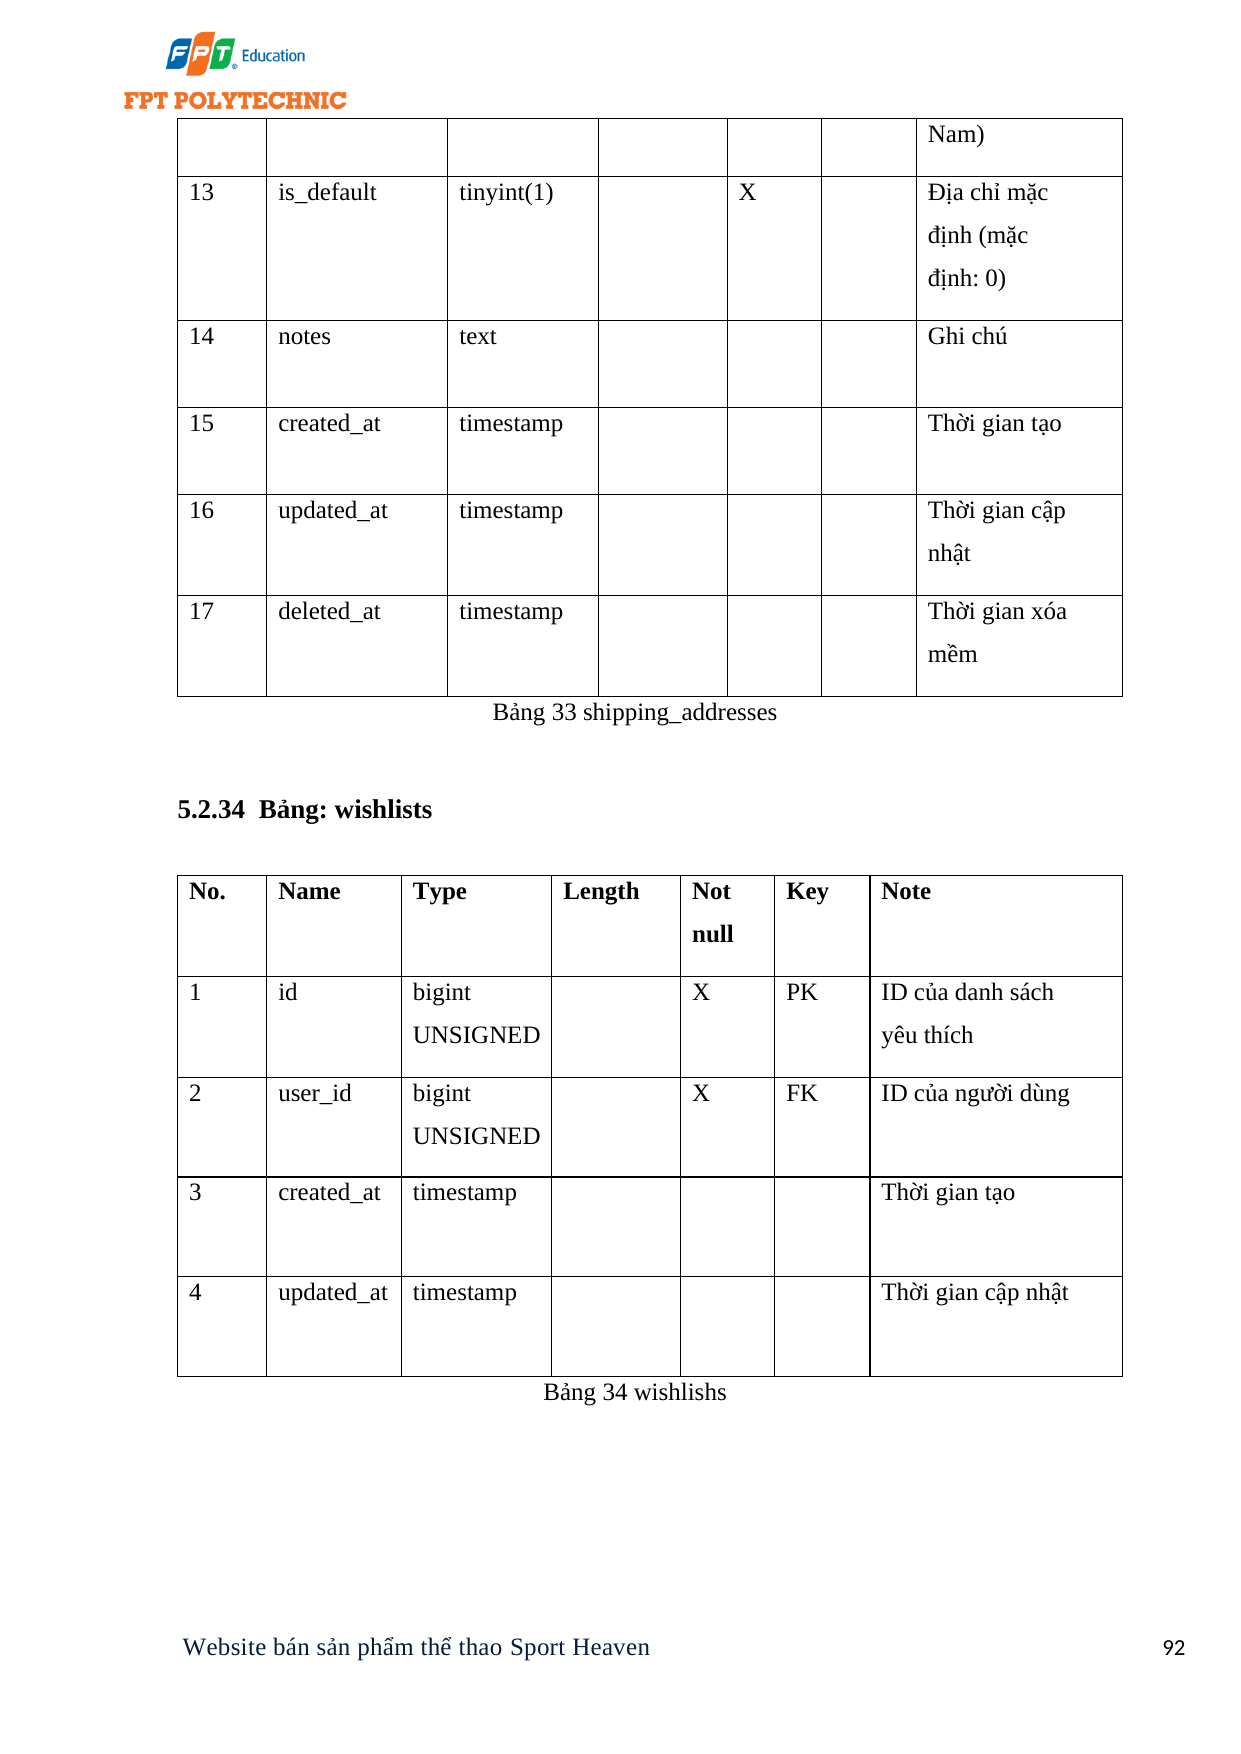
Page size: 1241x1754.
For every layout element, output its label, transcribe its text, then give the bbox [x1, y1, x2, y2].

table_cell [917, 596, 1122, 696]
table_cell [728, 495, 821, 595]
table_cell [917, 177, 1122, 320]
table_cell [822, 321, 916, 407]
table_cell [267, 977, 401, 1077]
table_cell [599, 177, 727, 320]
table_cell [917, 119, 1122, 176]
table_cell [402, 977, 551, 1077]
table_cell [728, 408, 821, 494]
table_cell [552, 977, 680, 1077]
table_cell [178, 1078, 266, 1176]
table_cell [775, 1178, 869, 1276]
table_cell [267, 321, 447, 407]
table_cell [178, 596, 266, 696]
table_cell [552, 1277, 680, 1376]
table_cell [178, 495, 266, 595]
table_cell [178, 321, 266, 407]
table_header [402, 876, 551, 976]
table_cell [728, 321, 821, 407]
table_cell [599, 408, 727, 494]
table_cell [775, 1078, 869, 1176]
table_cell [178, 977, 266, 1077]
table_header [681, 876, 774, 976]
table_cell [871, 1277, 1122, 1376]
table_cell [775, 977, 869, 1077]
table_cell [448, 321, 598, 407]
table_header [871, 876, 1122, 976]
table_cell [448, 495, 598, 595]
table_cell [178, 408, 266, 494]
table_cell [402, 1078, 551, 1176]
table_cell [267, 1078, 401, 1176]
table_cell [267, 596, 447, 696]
subtitle Bảng: wishlists [177, 793, 1092, 825]
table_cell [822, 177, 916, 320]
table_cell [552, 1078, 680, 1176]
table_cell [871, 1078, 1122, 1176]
text Bảng 33 shipping_addresses [177, 697, 1092, 726]
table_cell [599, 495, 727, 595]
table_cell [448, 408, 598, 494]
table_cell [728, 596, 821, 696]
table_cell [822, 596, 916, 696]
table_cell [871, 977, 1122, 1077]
text Bảng 34 wishlishs [177, 1377, 1092, 1406]
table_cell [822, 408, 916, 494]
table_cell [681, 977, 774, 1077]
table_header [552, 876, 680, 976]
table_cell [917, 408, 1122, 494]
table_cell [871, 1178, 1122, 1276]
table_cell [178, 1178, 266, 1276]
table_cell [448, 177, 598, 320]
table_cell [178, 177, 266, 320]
picture [116, 24, 354, 116]
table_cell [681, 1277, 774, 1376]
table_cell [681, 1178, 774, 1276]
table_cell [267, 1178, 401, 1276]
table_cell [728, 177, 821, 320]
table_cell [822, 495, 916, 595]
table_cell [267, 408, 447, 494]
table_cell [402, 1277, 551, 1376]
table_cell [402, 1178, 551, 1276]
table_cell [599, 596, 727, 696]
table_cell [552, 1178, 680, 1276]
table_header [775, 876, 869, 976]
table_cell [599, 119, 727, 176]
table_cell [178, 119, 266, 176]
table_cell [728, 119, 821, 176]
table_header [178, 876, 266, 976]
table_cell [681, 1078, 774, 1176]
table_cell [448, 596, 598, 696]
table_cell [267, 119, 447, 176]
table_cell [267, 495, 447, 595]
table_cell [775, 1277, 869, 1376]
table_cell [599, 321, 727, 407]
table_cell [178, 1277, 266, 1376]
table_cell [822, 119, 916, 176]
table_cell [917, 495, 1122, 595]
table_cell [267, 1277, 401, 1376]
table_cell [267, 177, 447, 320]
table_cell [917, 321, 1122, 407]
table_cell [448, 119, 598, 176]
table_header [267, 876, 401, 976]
